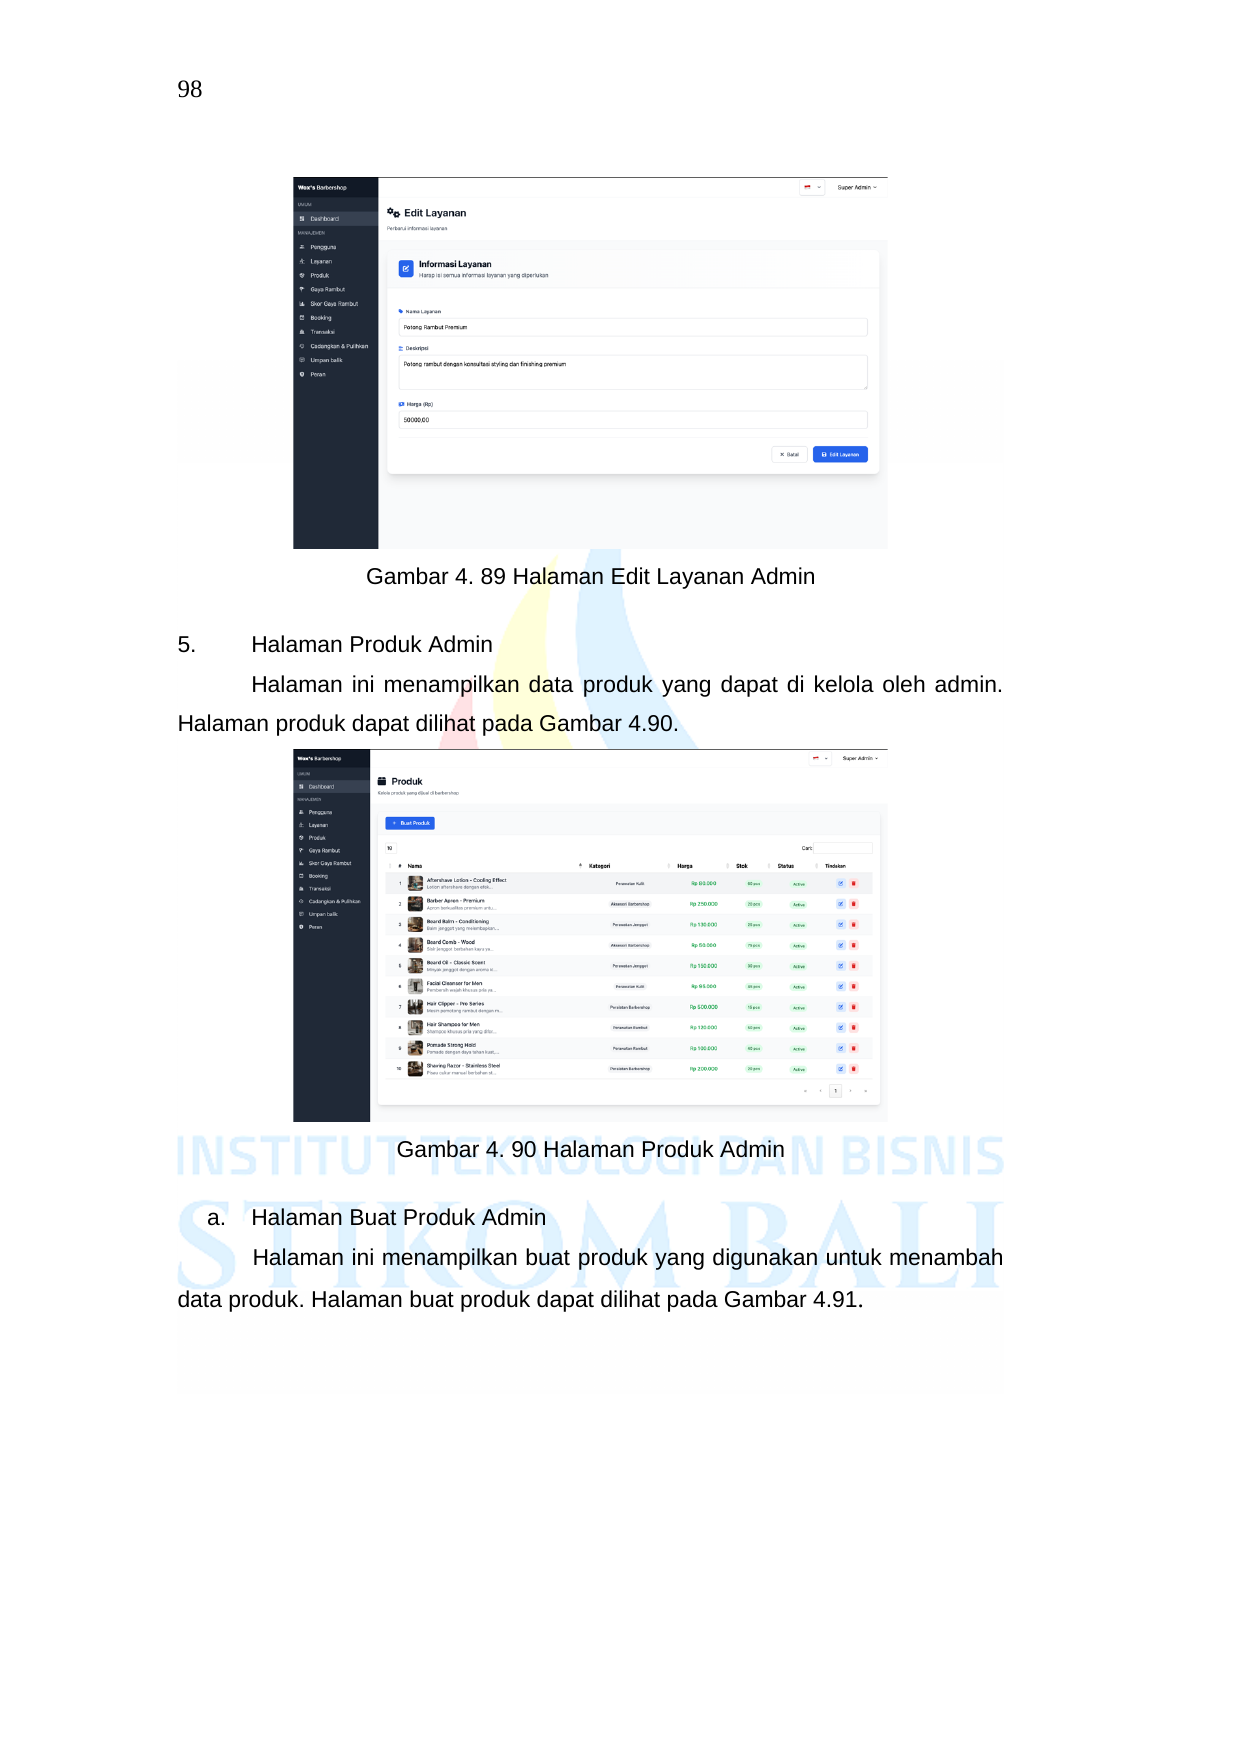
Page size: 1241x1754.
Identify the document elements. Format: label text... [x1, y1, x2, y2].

list Halaman Produk Admin [177, 631, 1004, 658]
text Halaman ini menampilkan buat produk yang digunakan untuk menambah data produk. Halaman buat produk dapat dilihat pada Gambar 4.91. [177, 1243, 1004, 1313]
text Gambar 4. 89 Halaman Edit Layanan Admin [177, 563, 1004, 589]
text Halaman ini menampilkan data produk yang dapat di kelola oleh admin. Halaman produk dapat dilihat pada Gambar 4.90. [177, 671, 1004, 737]
picture [293, 749, 888, 1122]
picture [293, 177, 888, 549]
text Gambar 4. 90 Halaman Produk Admin [177, 1136, 1004, 1162]
list Halaman Buat Produk Admin [207, 1204, 1004, 1230]
